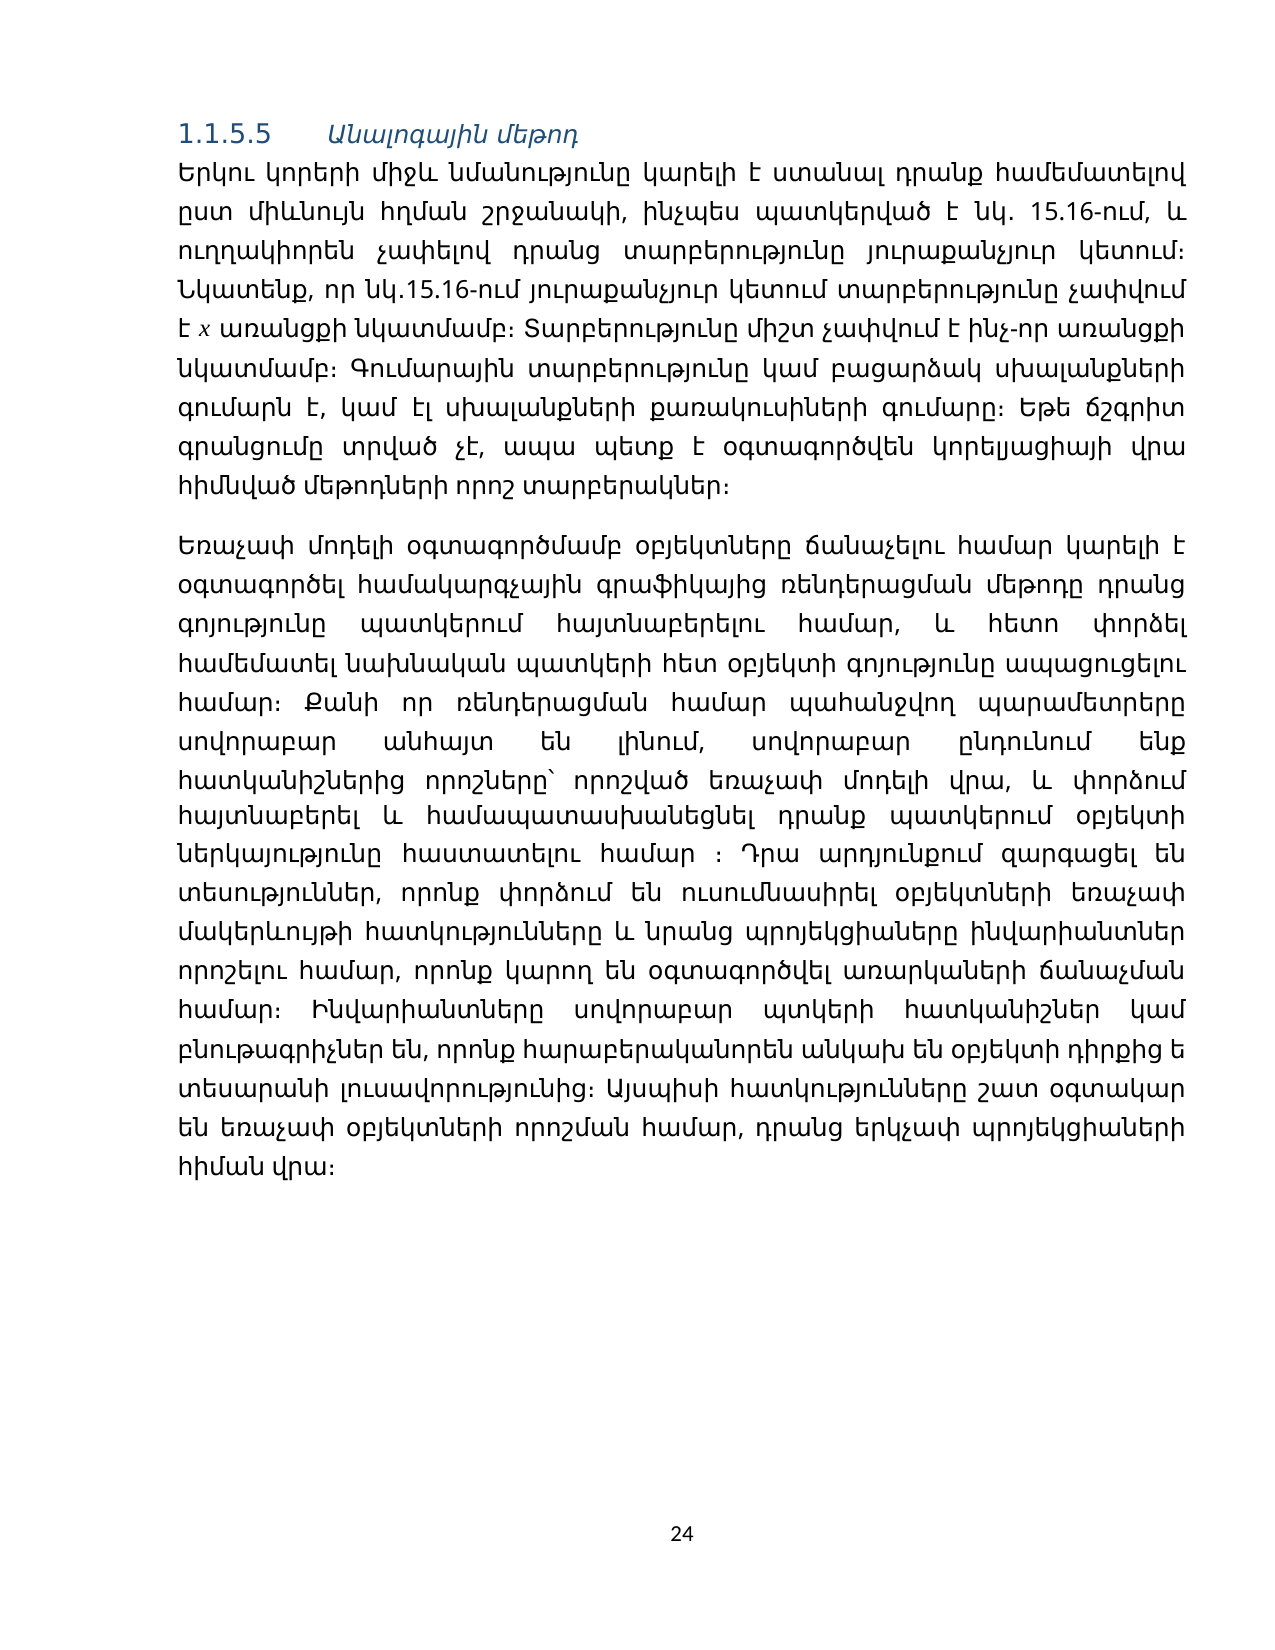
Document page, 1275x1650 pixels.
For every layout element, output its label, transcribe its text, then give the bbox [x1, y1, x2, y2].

subtitle Անալոգային մեթոդ [177, 118, 1186, 150]
text Երկու կորերի միջև նմանությունը կարելի է ստանալ դրանք համեմատելով ըստ միևնույն հղման շրջանակի, ինչպես պատկերված է նկ․ 15.16-ում, և ուղղակիորեն չափելով դրանց տարբերությունը յուրաքանչյուր կետում։ Նկատենք, որ նկ․15.16-ում յուրաքանչյուր կետում տարբերությունը չափվում է առանցքի նկատմամբ։ Տարբերությունը միշտ չափվում է ինչ-որ առանցքի նկատմամբ։ Գումարային տարբերությունը կամ բացարձակ սխալանքների գումարն է, կամ էլ սխալանքների քառակուսիների գումարը։ Եթե ճշգրիտ գրանցումը տրված չէ, ապա պետք է օգտագործվեն կորելյացիայի վրա հիմնված մեթոդների որոշ տարբերակներ։ [177, 154, 1186, 502]
text Եռաչափ մոդելի օգտագործմամբ օբյեկտները ճանաչելու համար կարելի է օգտագործել համակարգչային գրաֆիկայից ռենդերացման մեթոդը դրանց գոյությունը պատկերում հայտնաբերելու համար, և հետո փորձել համեմատել նախնական պատկերի հետ օբյեկտի գոյությունը ապացուցելու համար։ Քանի որ ռենդերացման համար պահանջվող պարամետրերը սովորաբար անհայտ են լինում, սովորաբար ընդունում ենք հատկանիշներից որոշները՝ որոշված եռաչափ մոդելի վրա, և փորձում հայտնաբերել և համապատասխանեցնել դրանք պատկերում օբյեկտի ներկայությունը հաստատելու համար ։ Դրա արդյունքում զարգացել են տեսություններ, որոնք փորձում են ուսումնասիրել օբյեկտների եռաչափ մակերևույթի հատկությունները և նրանց պրոյեկցիաները ինվարիանտներ որոշելու համար, որոնք կարող են օգտագործվել առարկաների ճանաչման համար։ Ինվարիանտները սովորաբար պտկերի հատկանիշներ կամ բնութագրիչներ են, որոնք հարաբերականորեն անկախ են օբյեկտի դիրքից ե տեսարանի լուսավորությունից։ Այսպիսի հատկությունները շատ օգտակար են եռաչափ օբյեկտների որոշման համար, դրանց երկչափ պրոյեկցիաների հիման վրա։ [177, 528, 1186, 1183]
